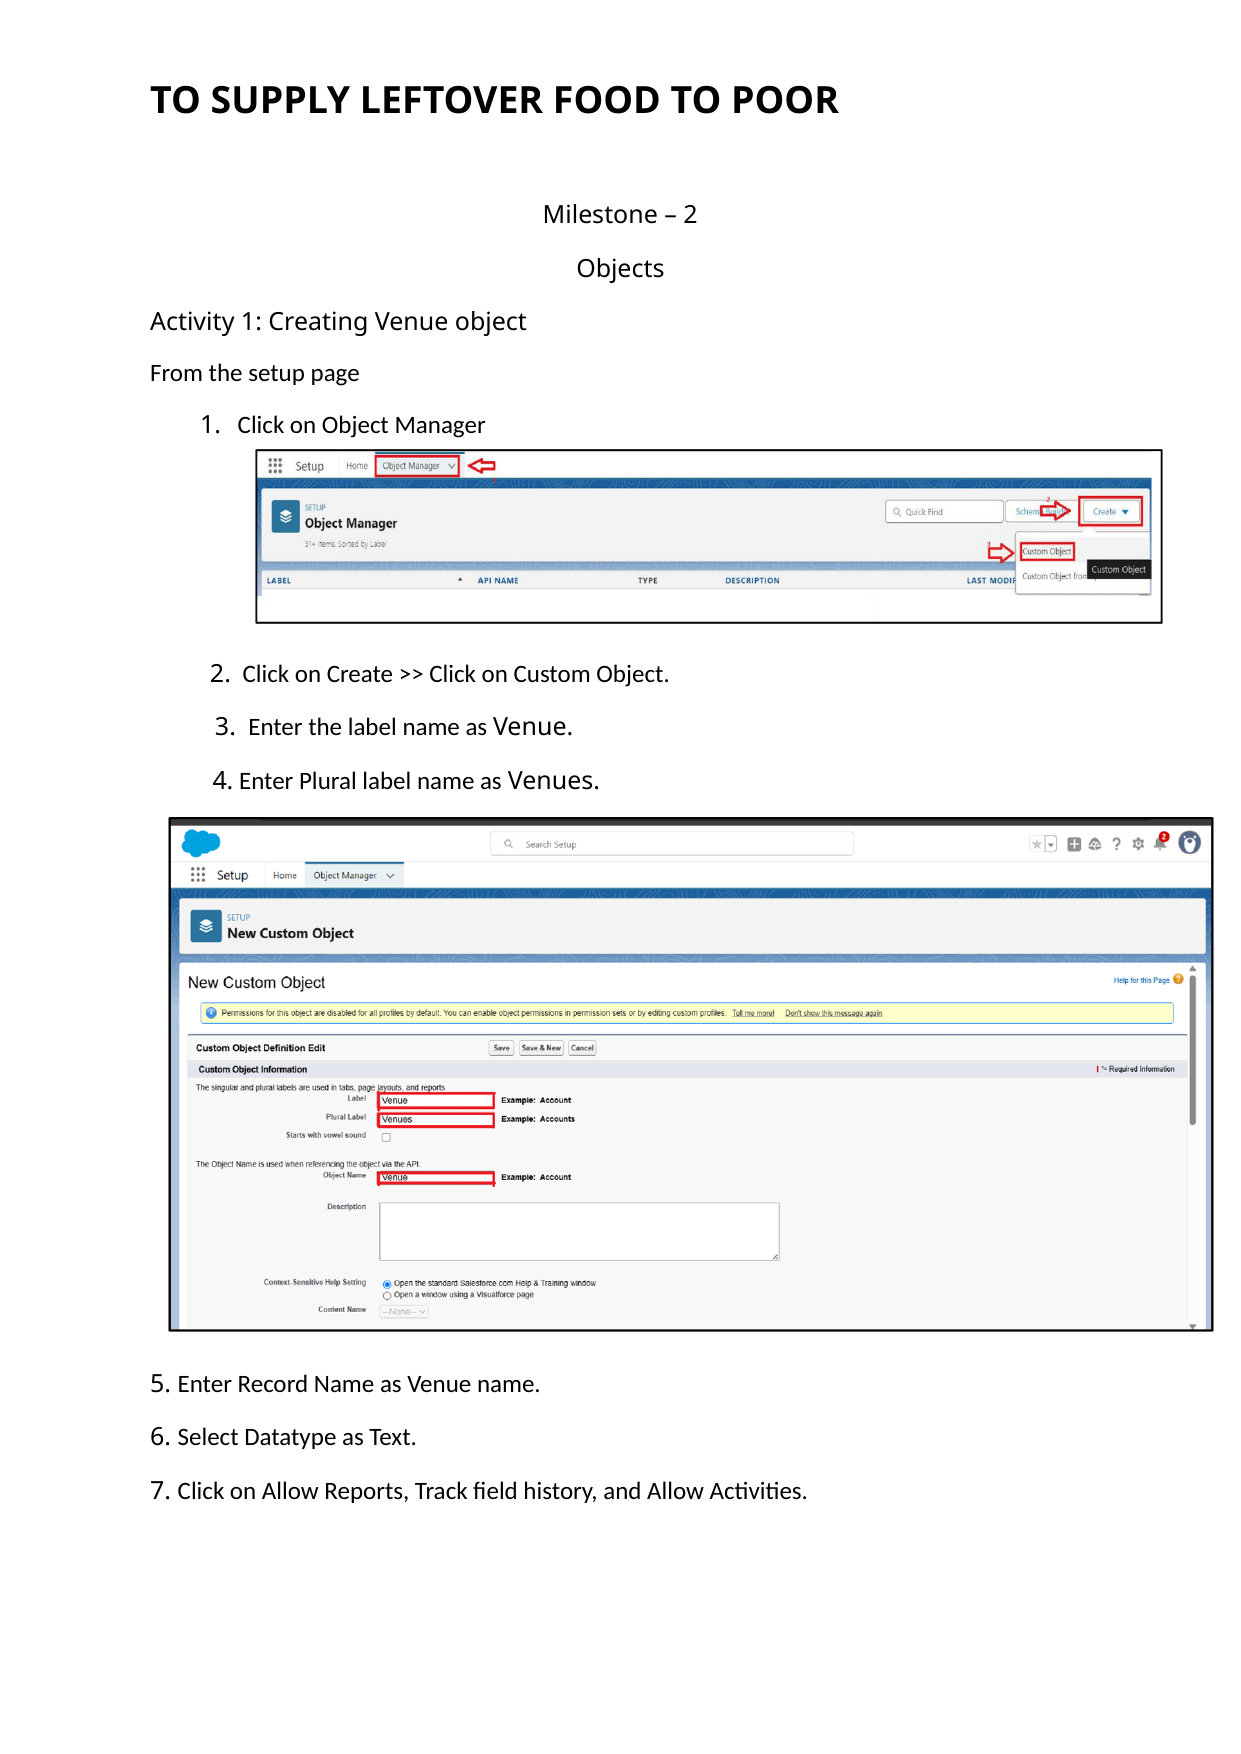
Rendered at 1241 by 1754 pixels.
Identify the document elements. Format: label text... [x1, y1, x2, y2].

list Click on Object Manager [200, 407, 1090, 441]
text 7. Click on Allow Reports, Track field history, and Allow Activities. [150, 1472, 1090, 1506]
text 5. Enter Record Name as Venue name. [150, 1365, 1090, 1399]
picture [237, 443, 1178, 637]
text 3. Enter the label name as Venue. [150, 709, 1090, 743]
text Objects [150, 250, 1090, 284]
picture [150, 798, 1223, 1347]
text Activity 1: Creating Venue object [150, 304, 1090, 338]
text 2. Click on Create >> Click on Custom Object. [150, 656, 1090, 690]
text Milestone – 2 [150, 197, 1090, 231]
text 4. Enter Plural label name as Venues. [150, 762, 1090, 798]
text 6. Select Datatype as Text. [150, 1419, 1090, 1453]
text From the setup page [150, 357, 1090, 388]
